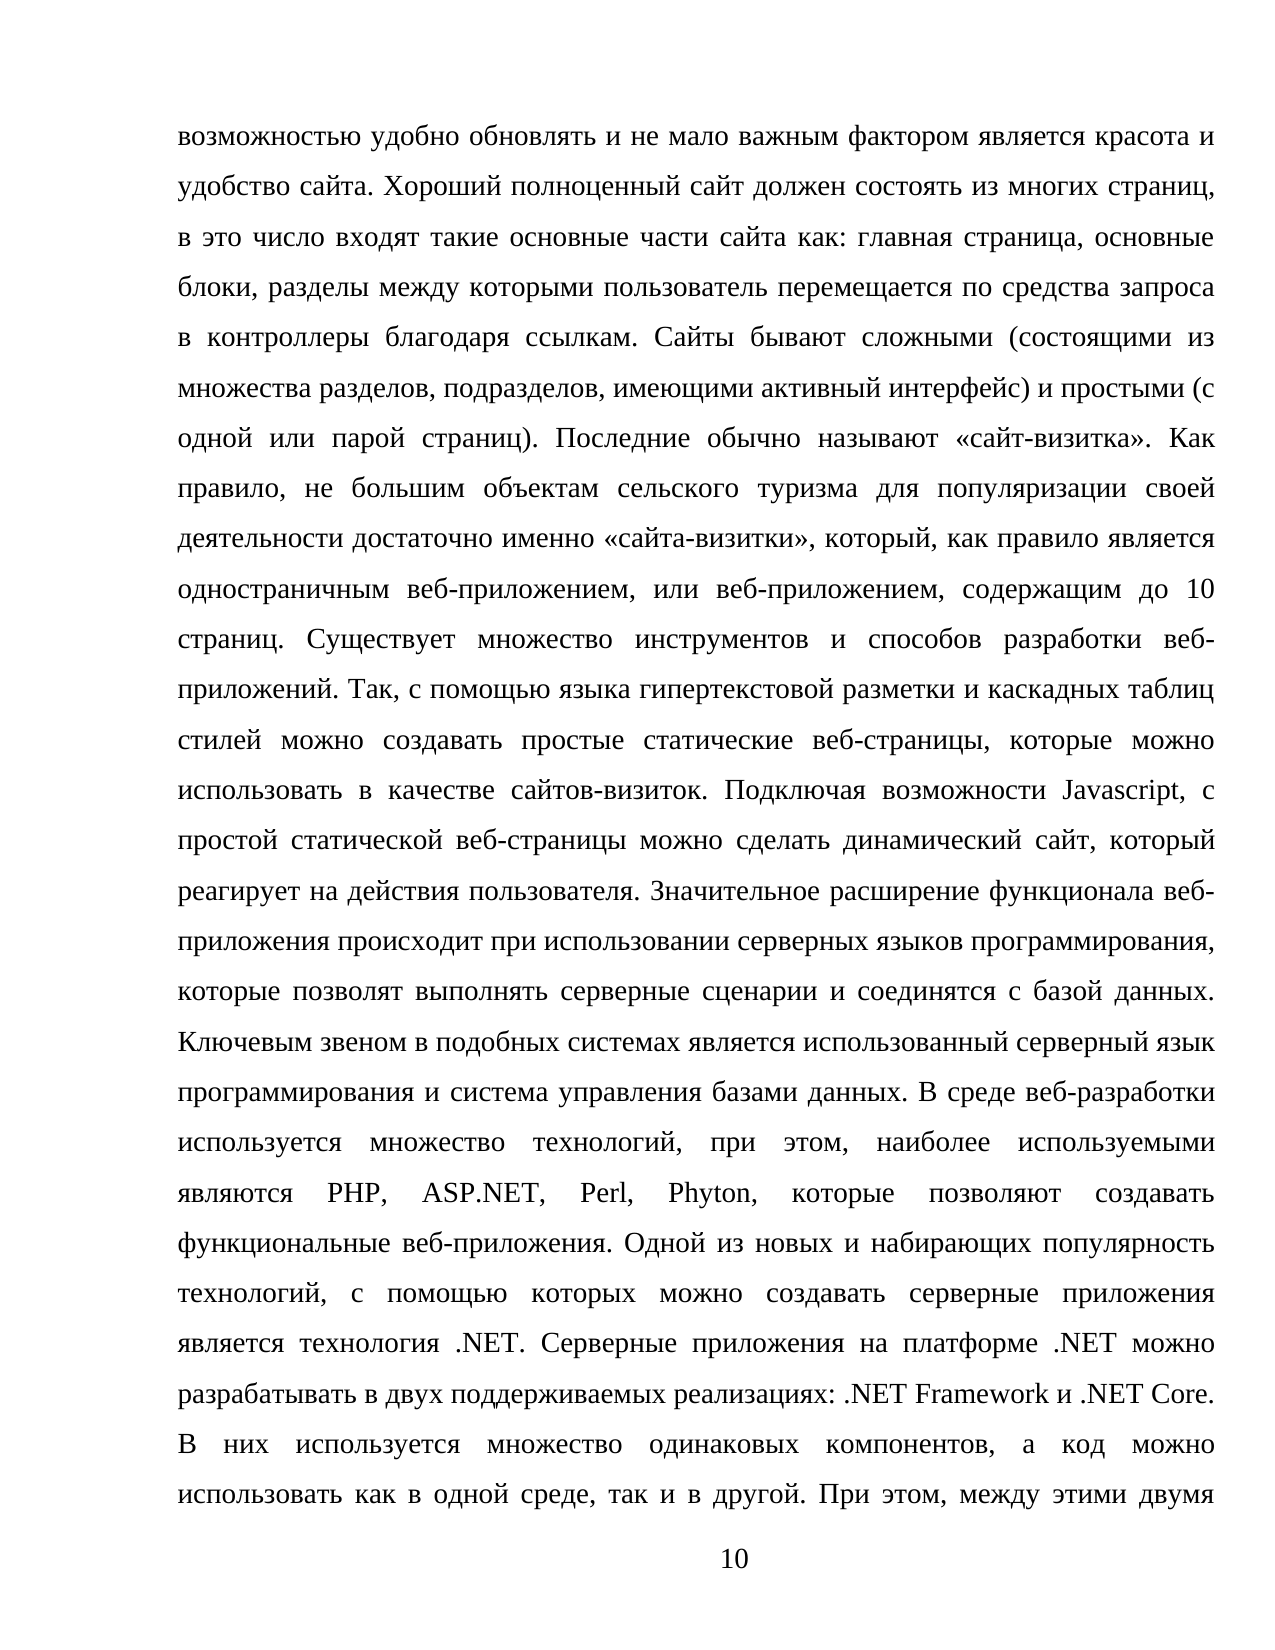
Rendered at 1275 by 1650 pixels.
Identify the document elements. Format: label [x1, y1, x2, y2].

text [177, 118, 1216, 1510]
